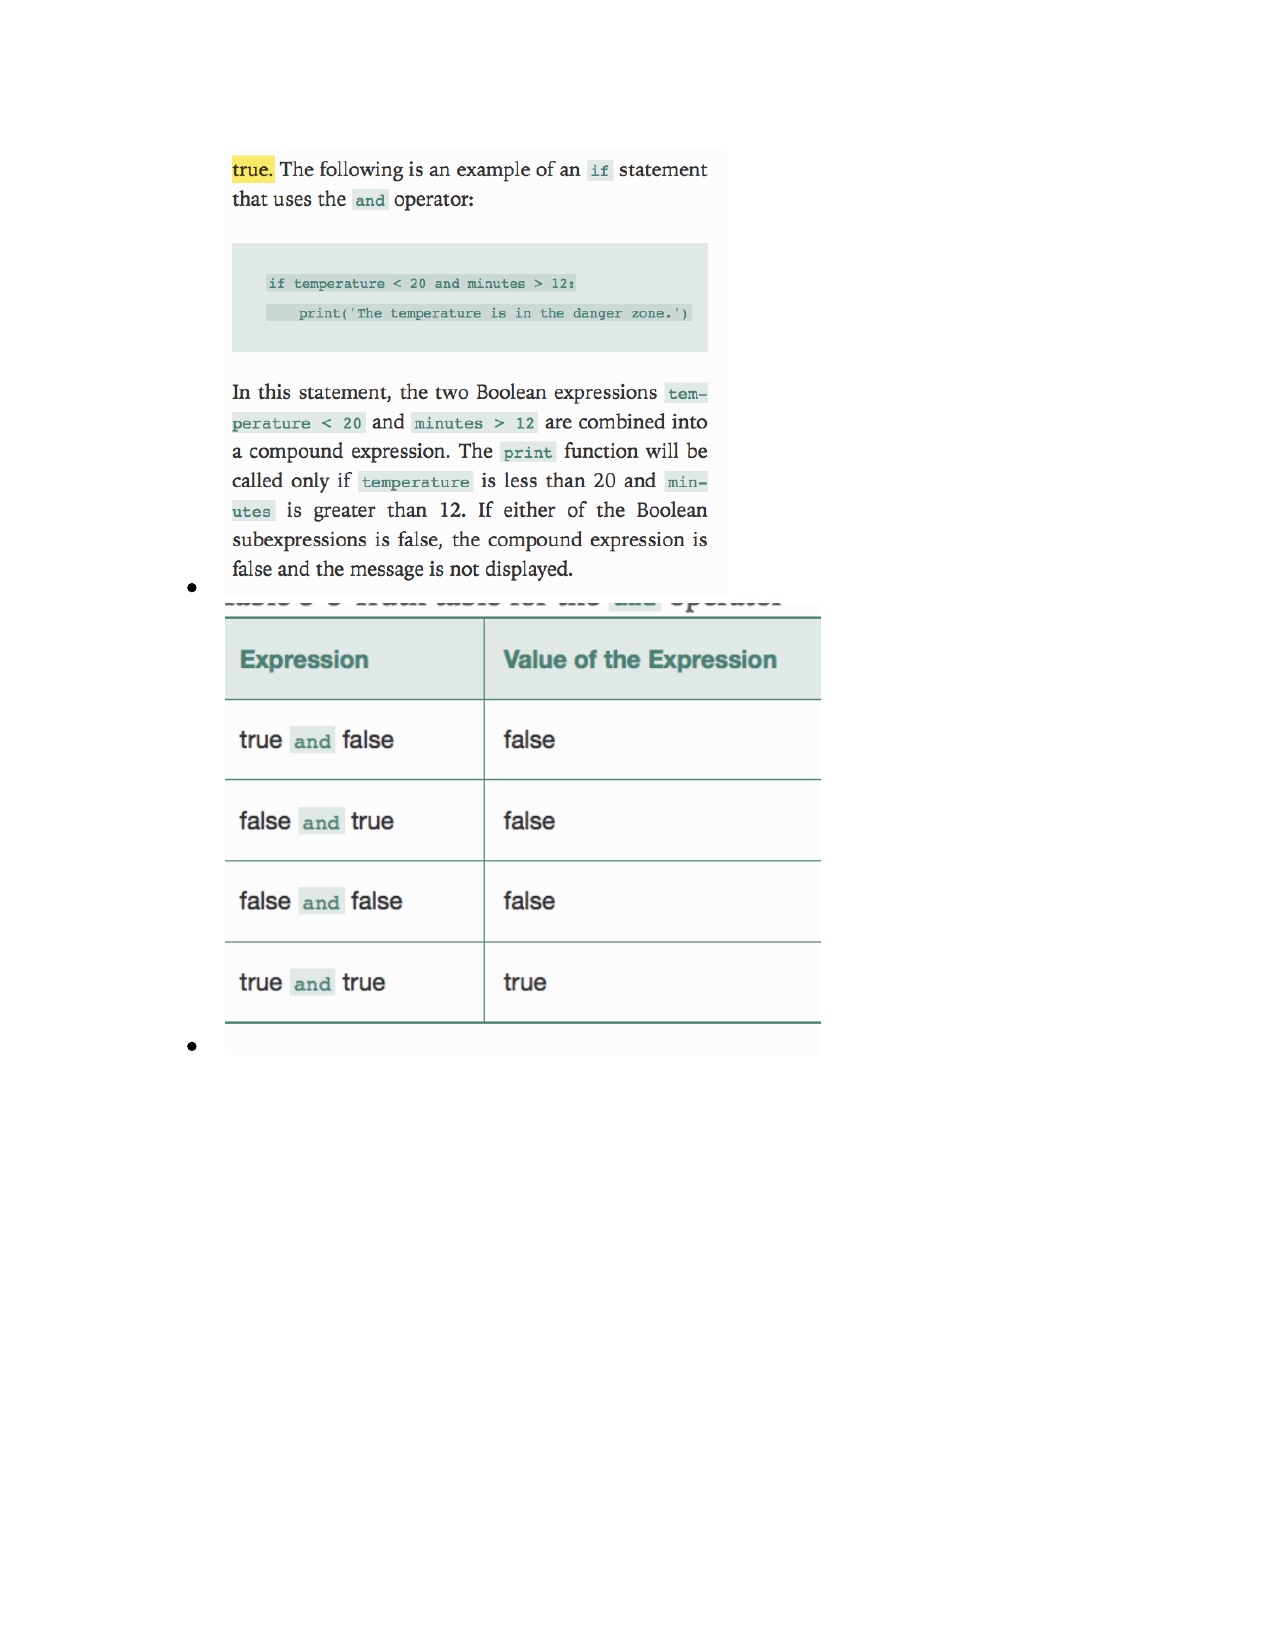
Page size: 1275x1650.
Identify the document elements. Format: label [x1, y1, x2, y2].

picture [225, 603, 821, 1055]
picture [225, 150, 728, 597]
